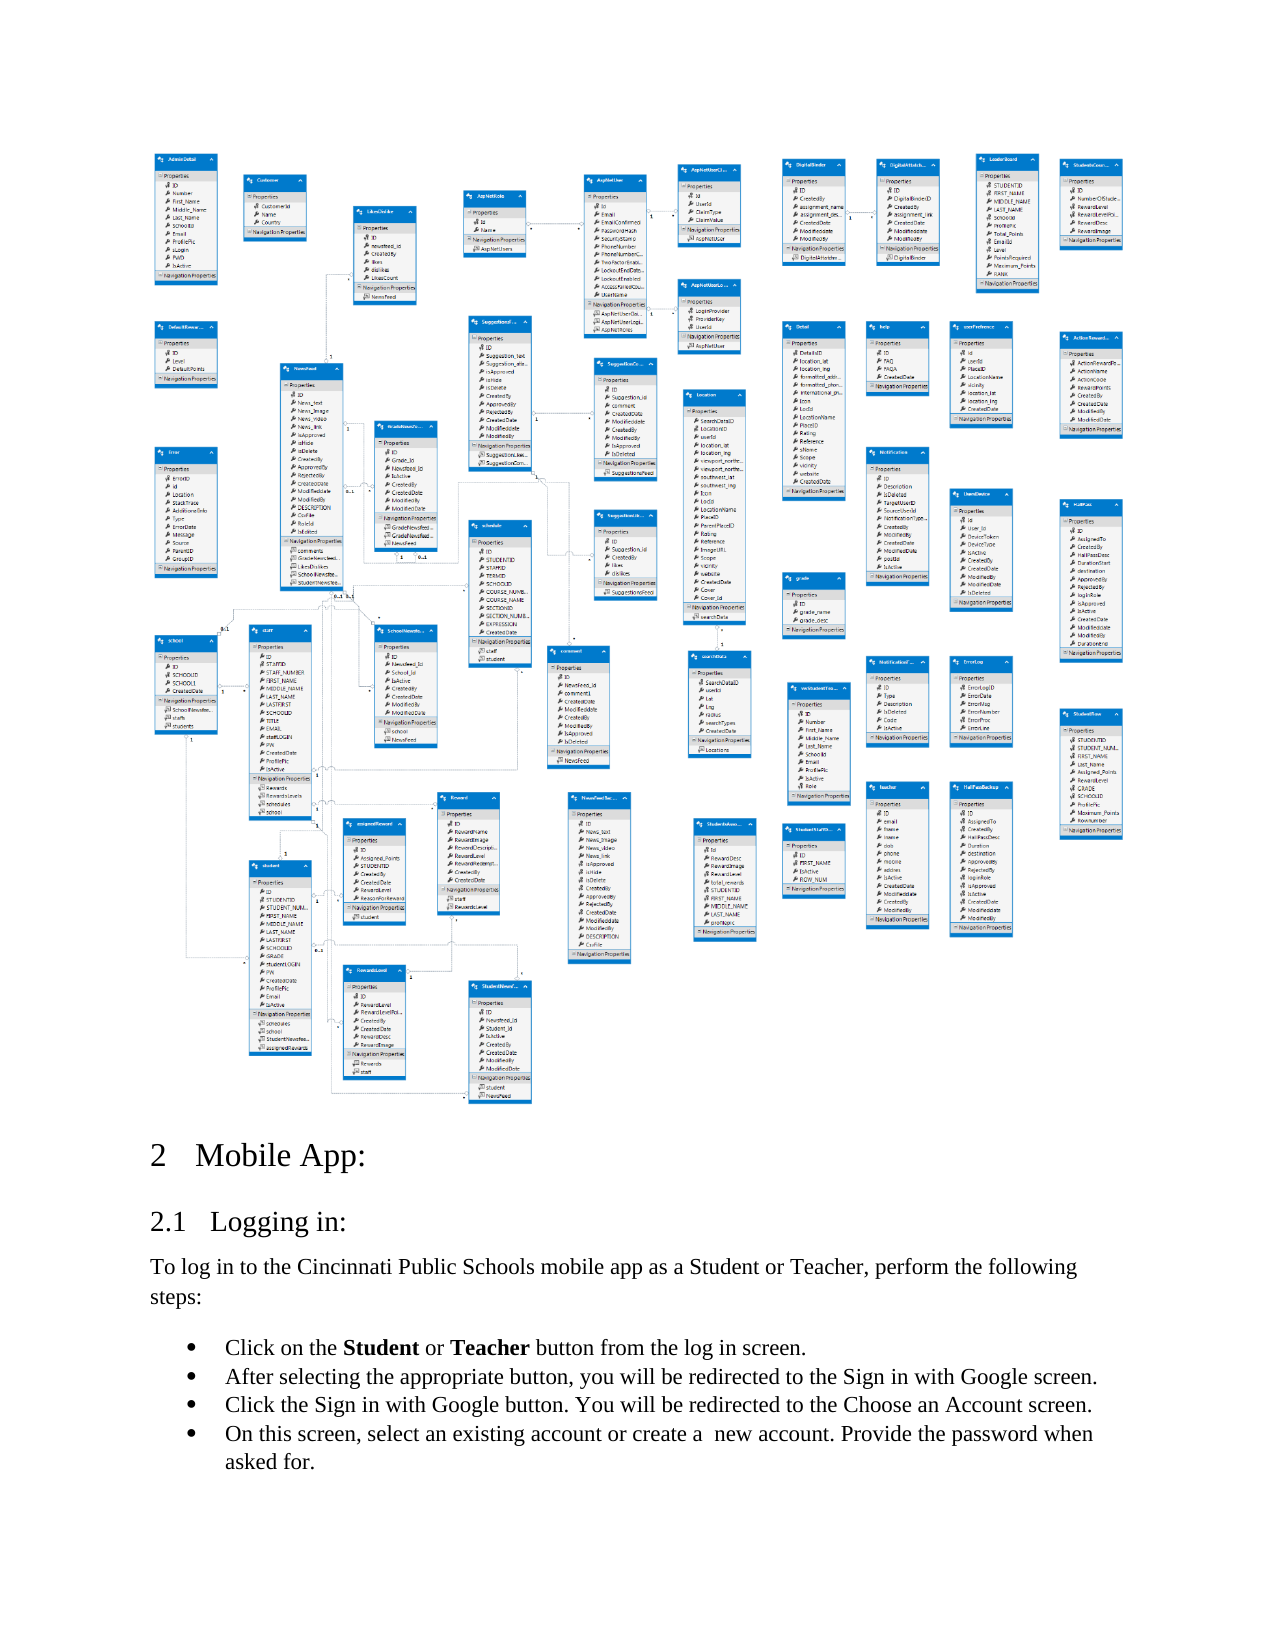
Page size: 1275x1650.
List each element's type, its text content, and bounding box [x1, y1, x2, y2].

subtitle Mobile App: [150, 1135, 1125, 1174]
text To log in to the Cincinnati Public Schools mobile app as a Student or Teacher, perform the following steps: [150, 1253, 1125, 1310]
subtitle Logging in: [150, 1204, 1125, 1238]
list Click on the Student or Teacher button from the log in screen. [187, 1334, 1125, 1361]
list After selecting the appropriate button, you will be redirected to the Sign in with Google screen. [187, 1363, 1125, 1389]
picture [150, 150, 1125, 1107]
list On this screen, select an existing account or create a new account. Provide the password when asked for. [187, 1420, 1125, 1474]
list Click the Sign in with Google button. You will be redirected to the Choose an Account screen. [187, 1391, 1125, 1418]
